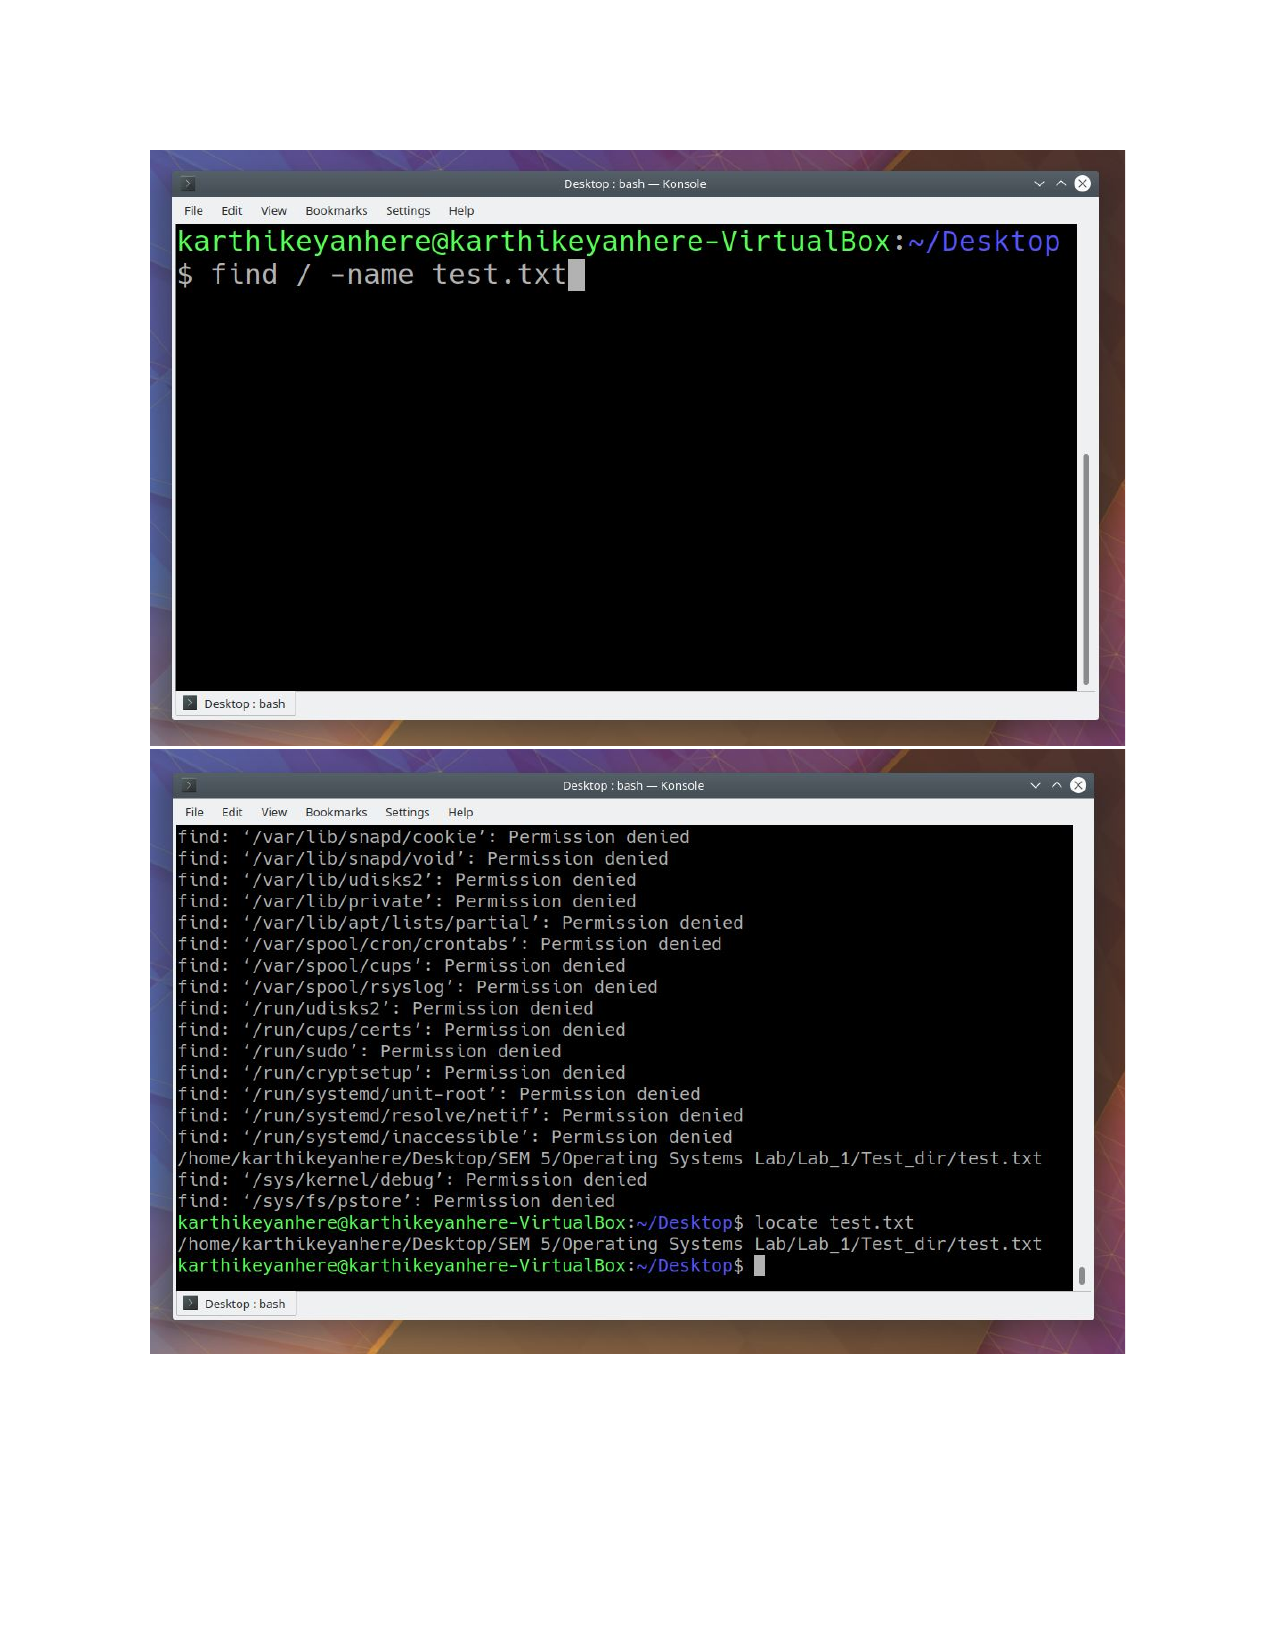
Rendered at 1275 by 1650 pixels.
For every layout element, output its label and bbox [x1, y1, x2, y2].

picture [150, 150, 1125, 746]
picture [150, 749, 1125, 1354]
